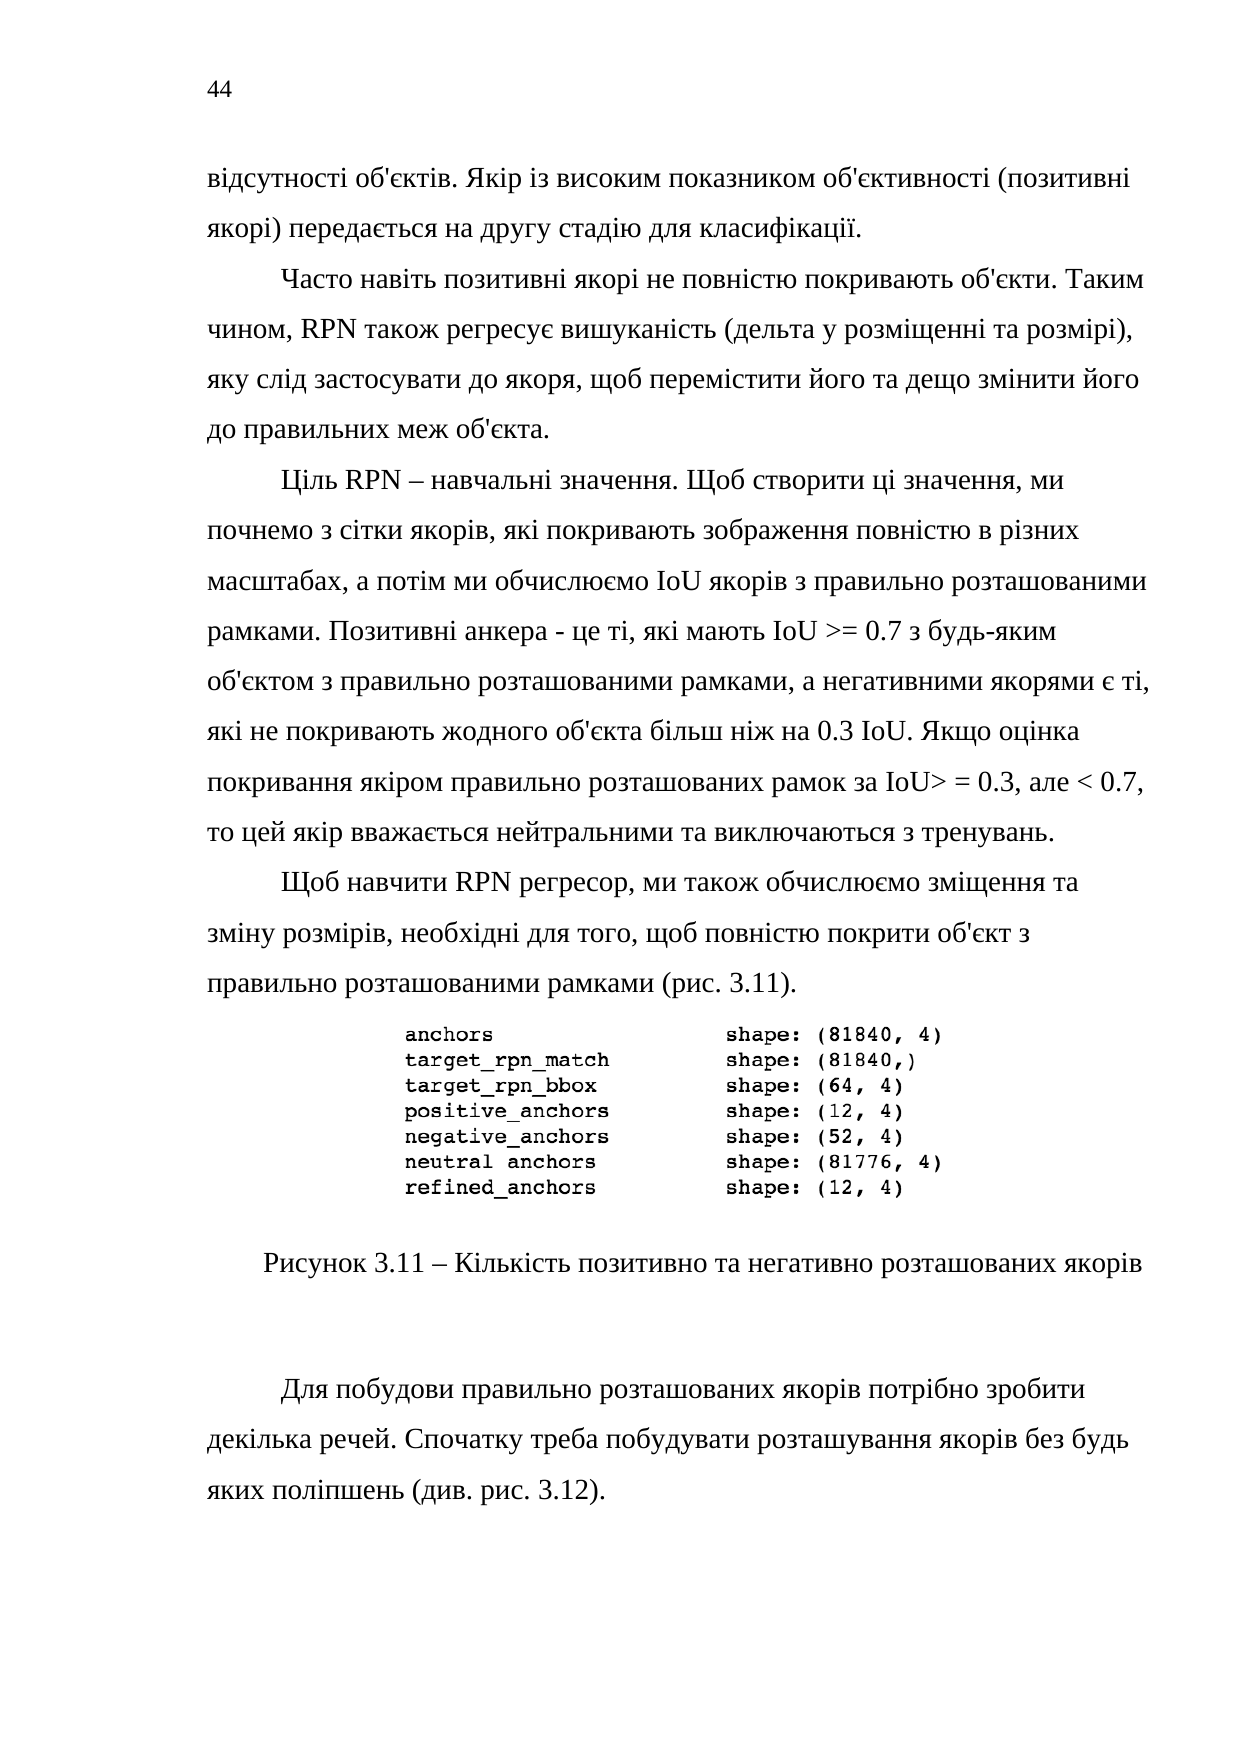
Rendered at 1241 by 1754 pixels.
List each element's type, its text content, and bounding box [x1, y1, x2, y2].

text Для побудови правильно розташованих якорів потрібно зробити декілька речей. Спочатку треба побудувати розташування якорів без будь яких поліпшень (див. рис. 3.12). [207, 1371, 1152, 1505]
text Рисунок 3.11 – Кількість позитивно та негативно розташованих якорів [207, 1246, 1152, 1279]
text Щоб навчити RPN регресор, ми також обчислюємо зміщення та зміну розмірів, необхідні для того, щоб повністю покрити об'єкт з правильно розташованими рамками (рис. 3.11). [207, 864, 1152, 999]
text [207, 160, 1152, 244]
text Ціль RPN – навчальні значення. Щоб створити ці значення, ми почнемо з сітки якорів, які покривають зображення повністю в різних масштабах, а потім ми обчислюємо IoU якорів з правильно розташованими рамками. Позитивні анкера - це ті, які мають IoU >= 0.7 з будь-яким об'єктом з правильно розташованими рамками, а негативними якорями є ті, які не покривають жодного об'єкта більш ніж на 0.3 IoU. Якщо оцінка покривання якіром правильно розташованих рамок за IoU> = 0.3, але < 0.7, то цей якір вважається нейтральними та виключаються з тренувань. [207, 462, 1152, 848]
text Часто навіть позитивні якорі не повністю покривають об'єкти. Таким чином, RPN також регресує вишуканість (дельта у розміщенні та розмірі), яку слід застосувати до якоря, щоб перемістити його та дещо змінити його до правильних меж об'єкта. [207, 261, 1152, 445]
picture [390, 1015, 969, 1212]
